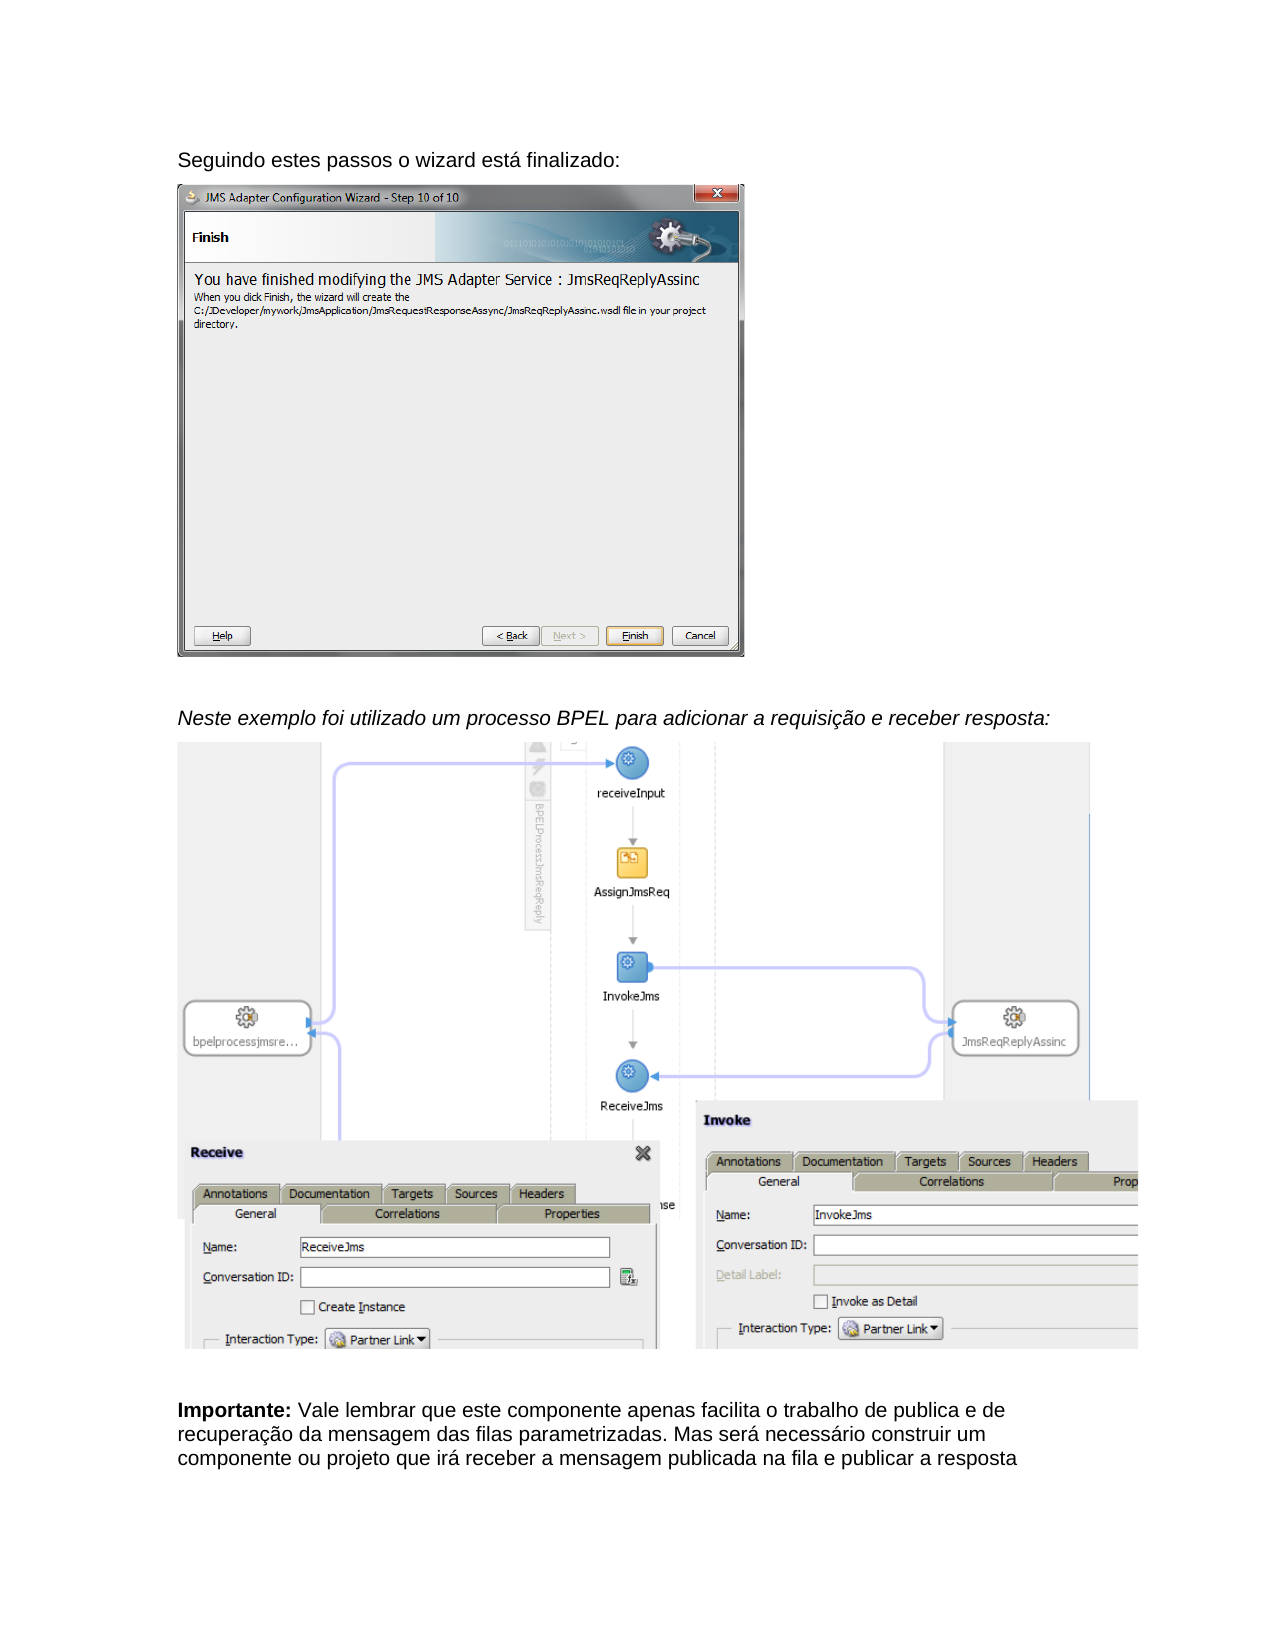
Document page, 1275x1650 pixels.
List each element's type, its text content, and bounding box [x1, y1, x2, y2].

picture [177, 184, 745, 657]
text Seguindo estes passos o wizard está finalizado: [177, 148, 1093, 172]
text Neste exemplo foi utilizado um processo BPEL para adicionar a requisição e receber resposta: [177, 706, 1093, 730]
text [177, 1398, 1093, 1470]
picture [177, 742, 1139, 1349]
